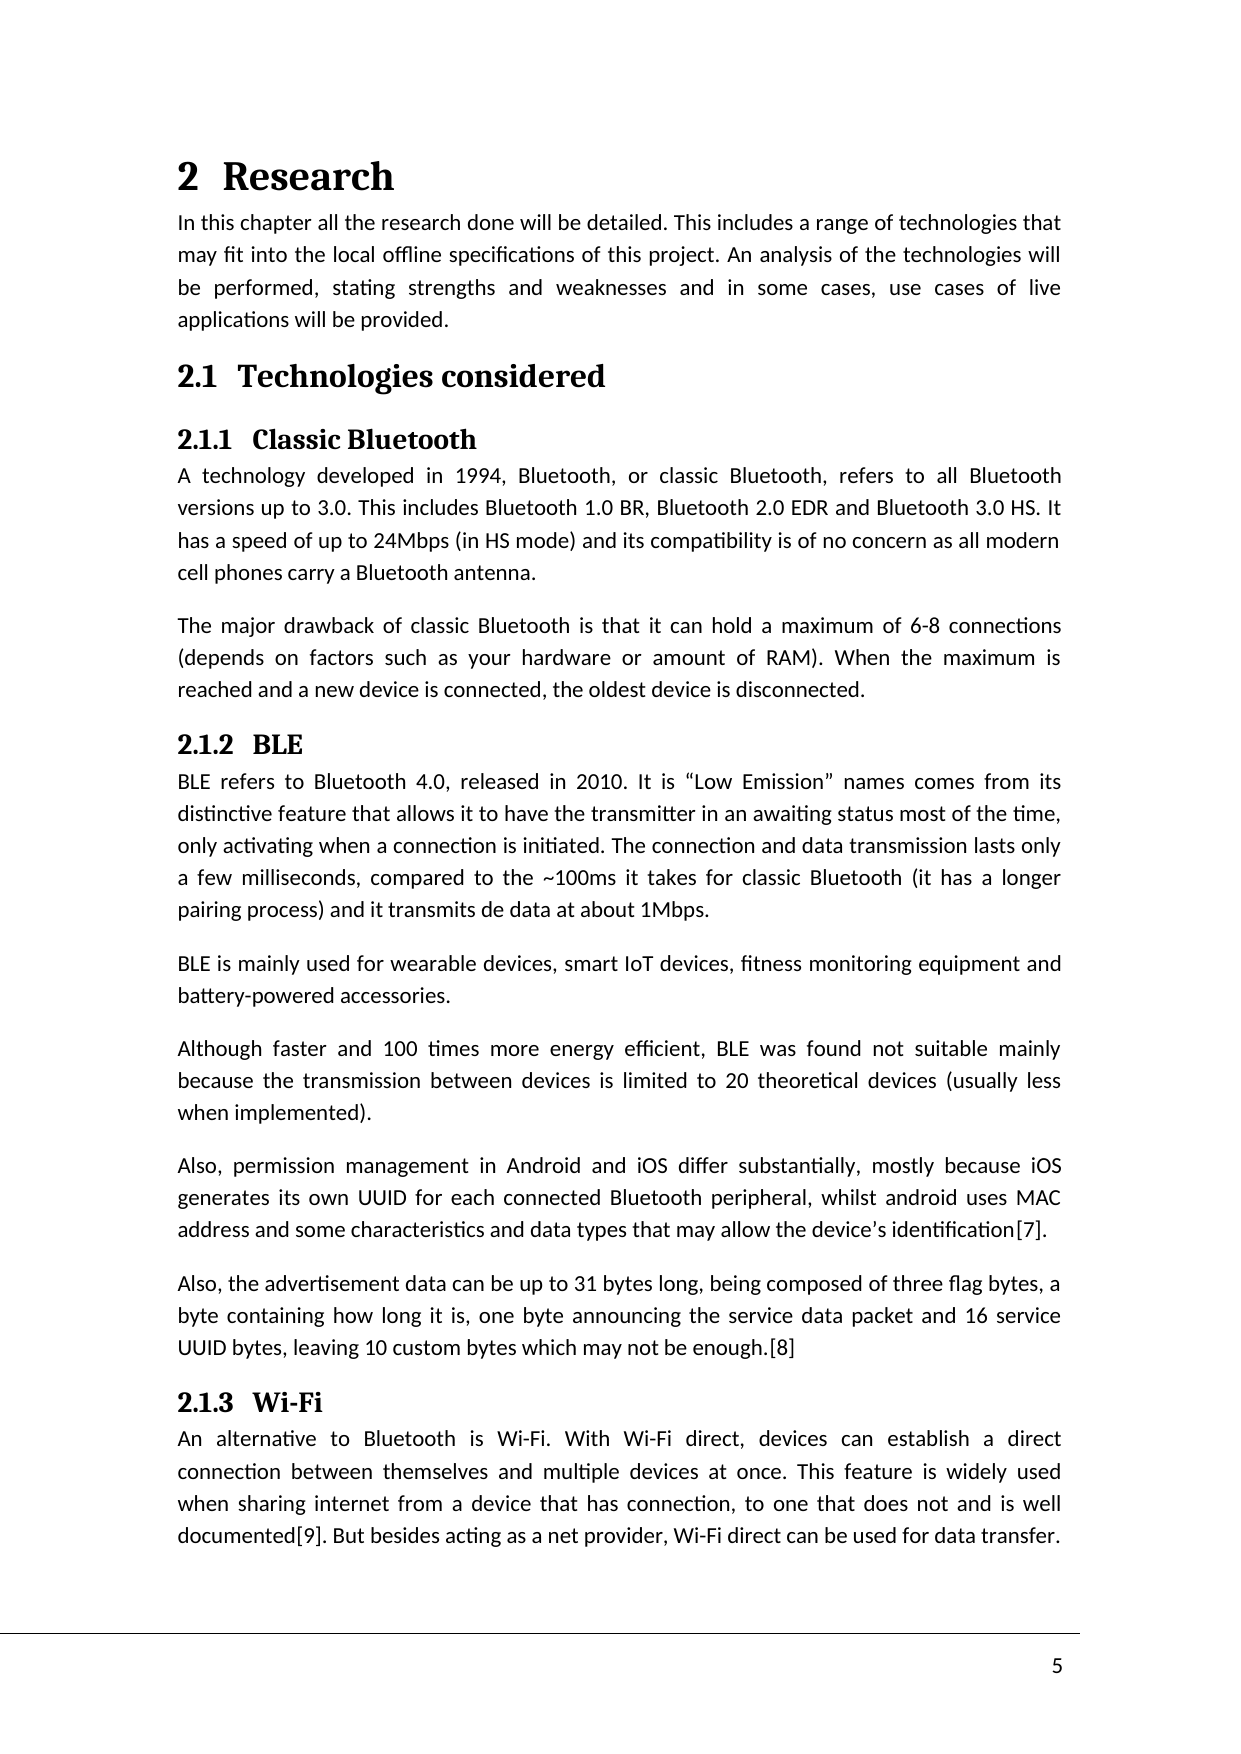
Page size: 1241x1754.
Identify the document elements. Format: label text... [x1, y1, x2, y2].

subtitle BLE [177, 728, 1063, 762]
text Also, permission management in Android and iOS differ substantially, mostly because iOS generates its own UUID for each connected Bluetooth peripheral, whilst android uses MAC address and some characteristics and data types that may allow the device’s identification[7]. [177, 1151, 1063, 1244]
text An alternative to Bluetooth is Wi-Fi. With Wi-Fi direct, devices can establish a direct connection between themselves and multiple devices at once. This feature is widely used when sharing internet from a device that has connection, to one that does not and is well documented[9]. But besides acting as a net provider, Wi-Fi direct can be used for data transfer. [177, 1424, 1063, 1549]
text Although faster and 100 times more energy efficient, BLE was found not suitable mainly because the transmission between devices is limited to 20 theoretical devices (usually less when implemented). [177, 1034, 1063, 1126]
text Also, the advertisement data can be up to 31 bytes long, being composed of three flag bytes, a byte containing how long it is, one byte announcing the service data packet and 16 service UUID bytes, leaving 10 custom bytes which may not be enough.[8] [177, 1269, 1063, 1361]
text In this chapter all the research done will be detailed. This includes a range of technologies that may fit into the local offline specifications of this project. An analysis of the technologies will be performed, stating strengths and weaknesses and in some cases, use cases of live applications will be provided. [177, 208, 1063, 333]
text BLE refers to Bluetooth 4.0, released in 2010. It is “Low Emission” names comes from its distinctive feature that allows it to have the transmitter in an awaiting status most of the time, only activating when a connection is initiated. The connection and data transmission lasts only a few milliseconds, compared to the ~100ms it takes for classic Bluetooth (it has a longer pairing process) and it transmits de data at about 1Mbps. [177, 767, 1063, 924]
text BLE is mainly used for wearable devices, smart IoT devices, fitness monitoring equipment and battery-powered accessories. [177, 949, 1063, 1009]
subtitle Technologies considered [177, 358, 1063, 396]
text A technology developed in 1994, Bluetooth, or classic Bluetooth, refers to all Bluetooth versions up to 3.0. This includes Bluetooth 1.0 BR, Bluetooth 2.0 EDR and Bluetooth 3.0 HS. It has a speed of up to 24Mbps (in HS mode) and its compatibility is of no concern as all modern cell phones carry a Bluetooth antenna. [177, 461, 1063, 586]
subtitle Research [177, 153, 1063, 201]
text The major drawback of classic Bluetooth is that it can hold a maximum of 6-8 connections (depends on factors such as your hardware or amount of RAM). When the maximum is reached and a new device is connected, the oldest device is disconnected. [177, 611, 1063, 703]
subtitle Classic Bluetooth [177, 423, 1063, 456]
subtitle Wi-Fi [177, 1386, 1063, 1419]
